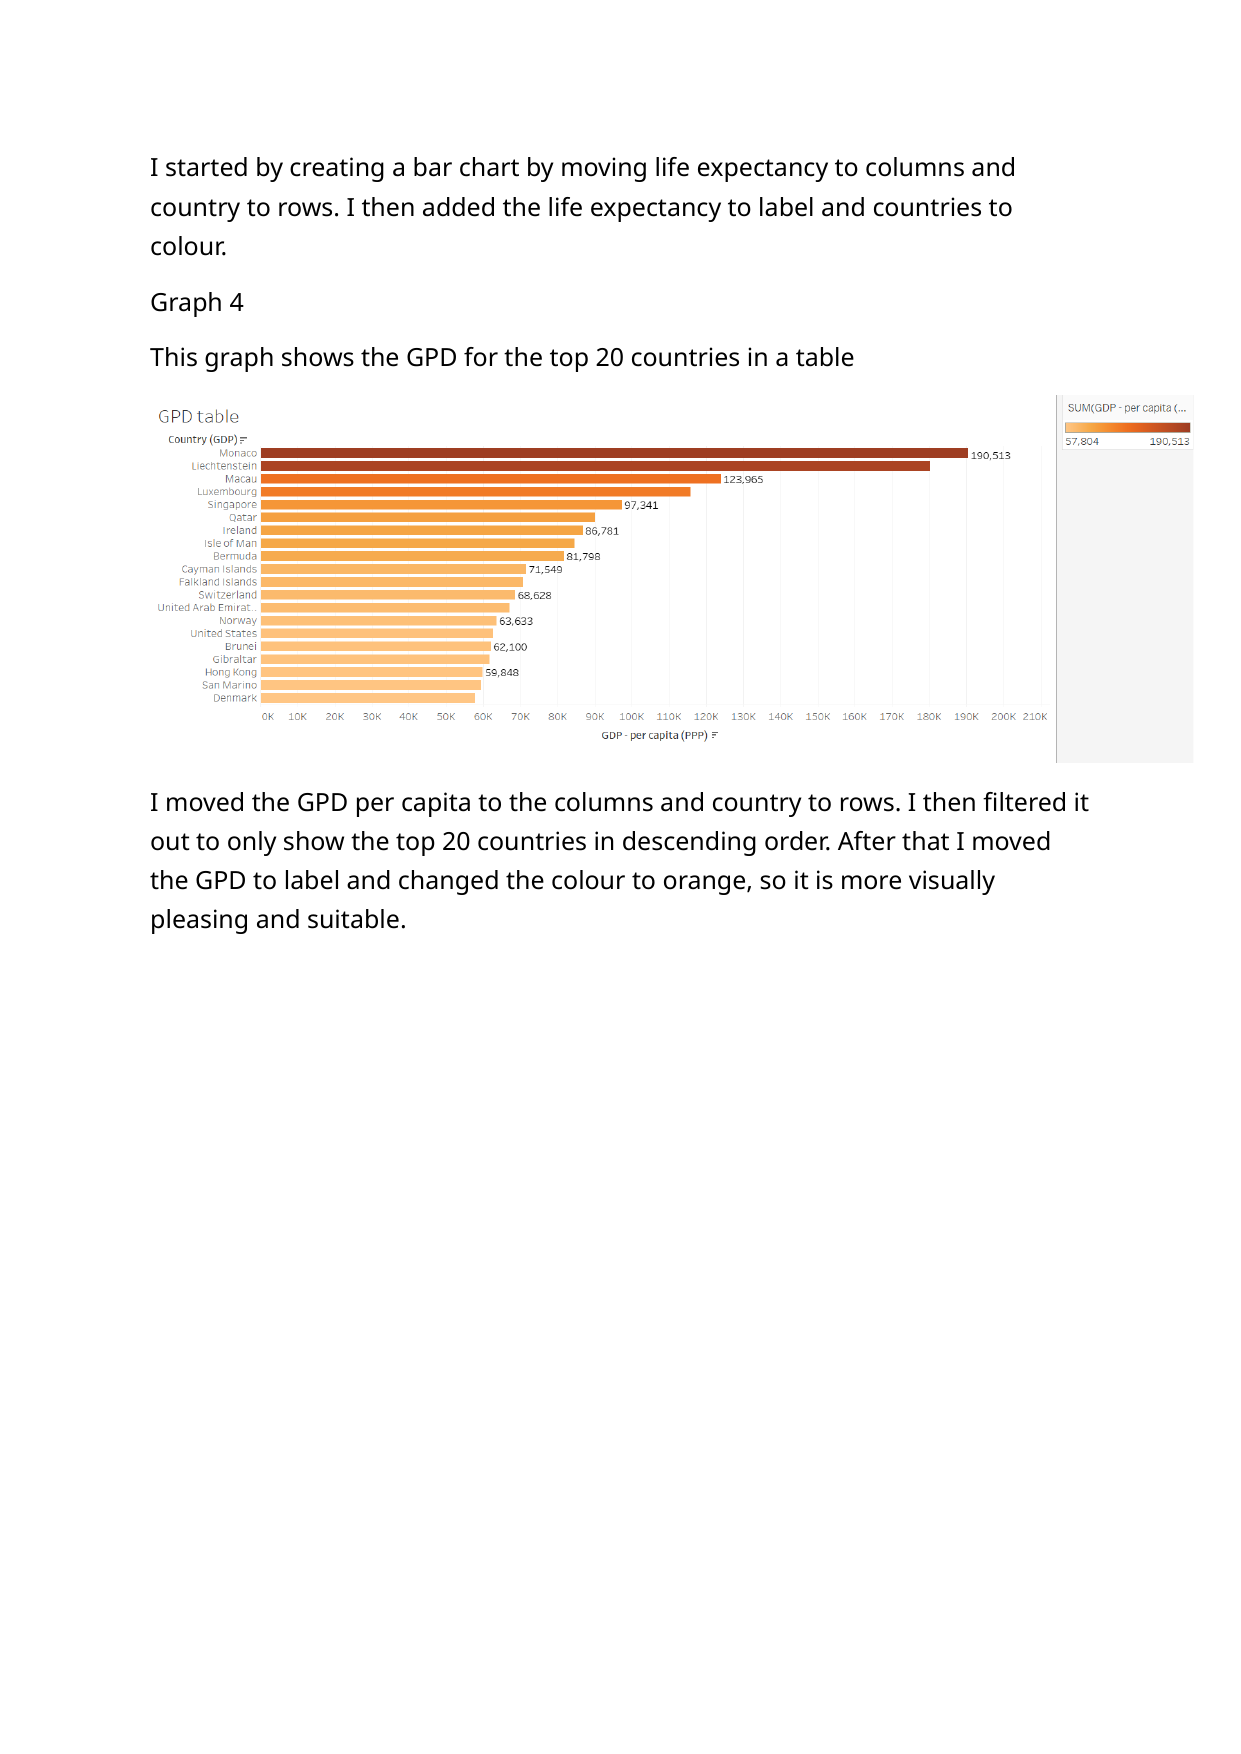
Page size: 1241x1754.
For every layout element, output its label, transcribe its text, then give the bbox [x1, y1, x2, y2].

text Graph 4 [150, 284, 1090, 318]
text This graph shows the GPD for the top 20 countries in a table [150, 340, 1090, 374]
text I moved the GPD per capita to the columns and country to rows. I then filtered it out to only show the top 20 countries in descending order. After that I moved the GPD to label and changed the colour to orange, so it is more visually pleasing and suitable. [150, 784, 1090, 936]
picture [150, 395, 1194, 763]
text I started by creating a bar chart by moving life expectancy to columns and country to rows. I then added the life expectancy to label and countries to colour. [150, 150, 1090, 262]
